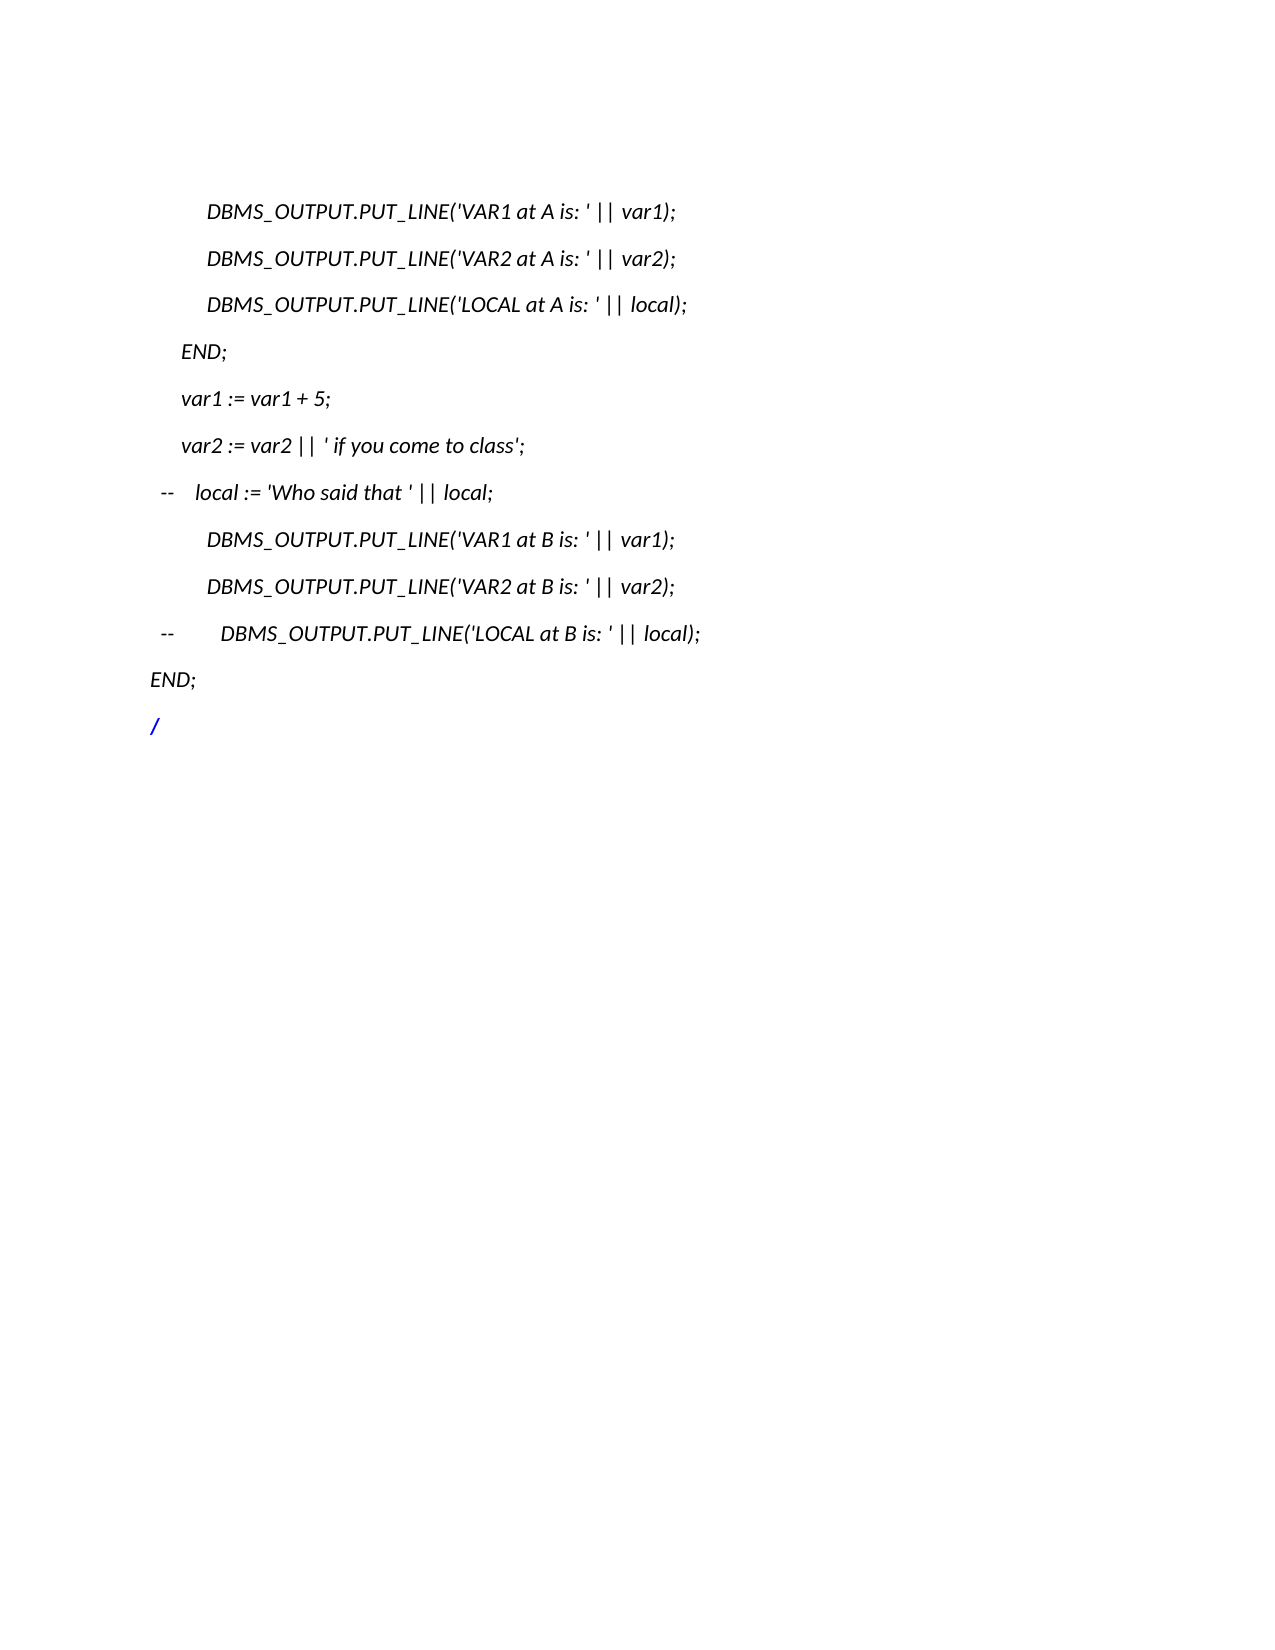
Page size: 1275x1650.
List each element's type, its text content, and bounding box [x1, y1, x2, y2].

text END; [150, 666, 1125, 694]
text DBMS_OUTPUT.PUT_LINE('VAR2 at A is: ' || var2); [150, 244, 1125, 272]
text -- local := 'Who said that ' || local; [150, 478, 1125, 506]
text DBMS_OUTPUT.PUT_LINE('VAR1 at A is: ' || var1); [150, 197, 1125, 225]
text DBMS_OUTPUT.PUT_LINE('VAR2 at B is: ' || var2); [150, 572, 1125, 600]
text / [150, 712, 1125, 741]
text var2 := var2 || ' if you come to class'; [150, 431, 1125, 459]
text -- DBMS_OUTPUT.PUT_LINE('LOCAL at B is: ' || local); [150, 619, 1125, 647]
text var1 := var1 + 5; [150, 384, 1125, 412]
text DBMS_OUTPUT.PUT_LINE('LOCAL at A is: ' || local); [150, 291, 1125, 319]
text DBMS_OUTPUT.PUT_LINE('VAR1 at B is: ' || var1); [150, 525, 1125, 553]
text END; [150, 337, 1125, 366]
